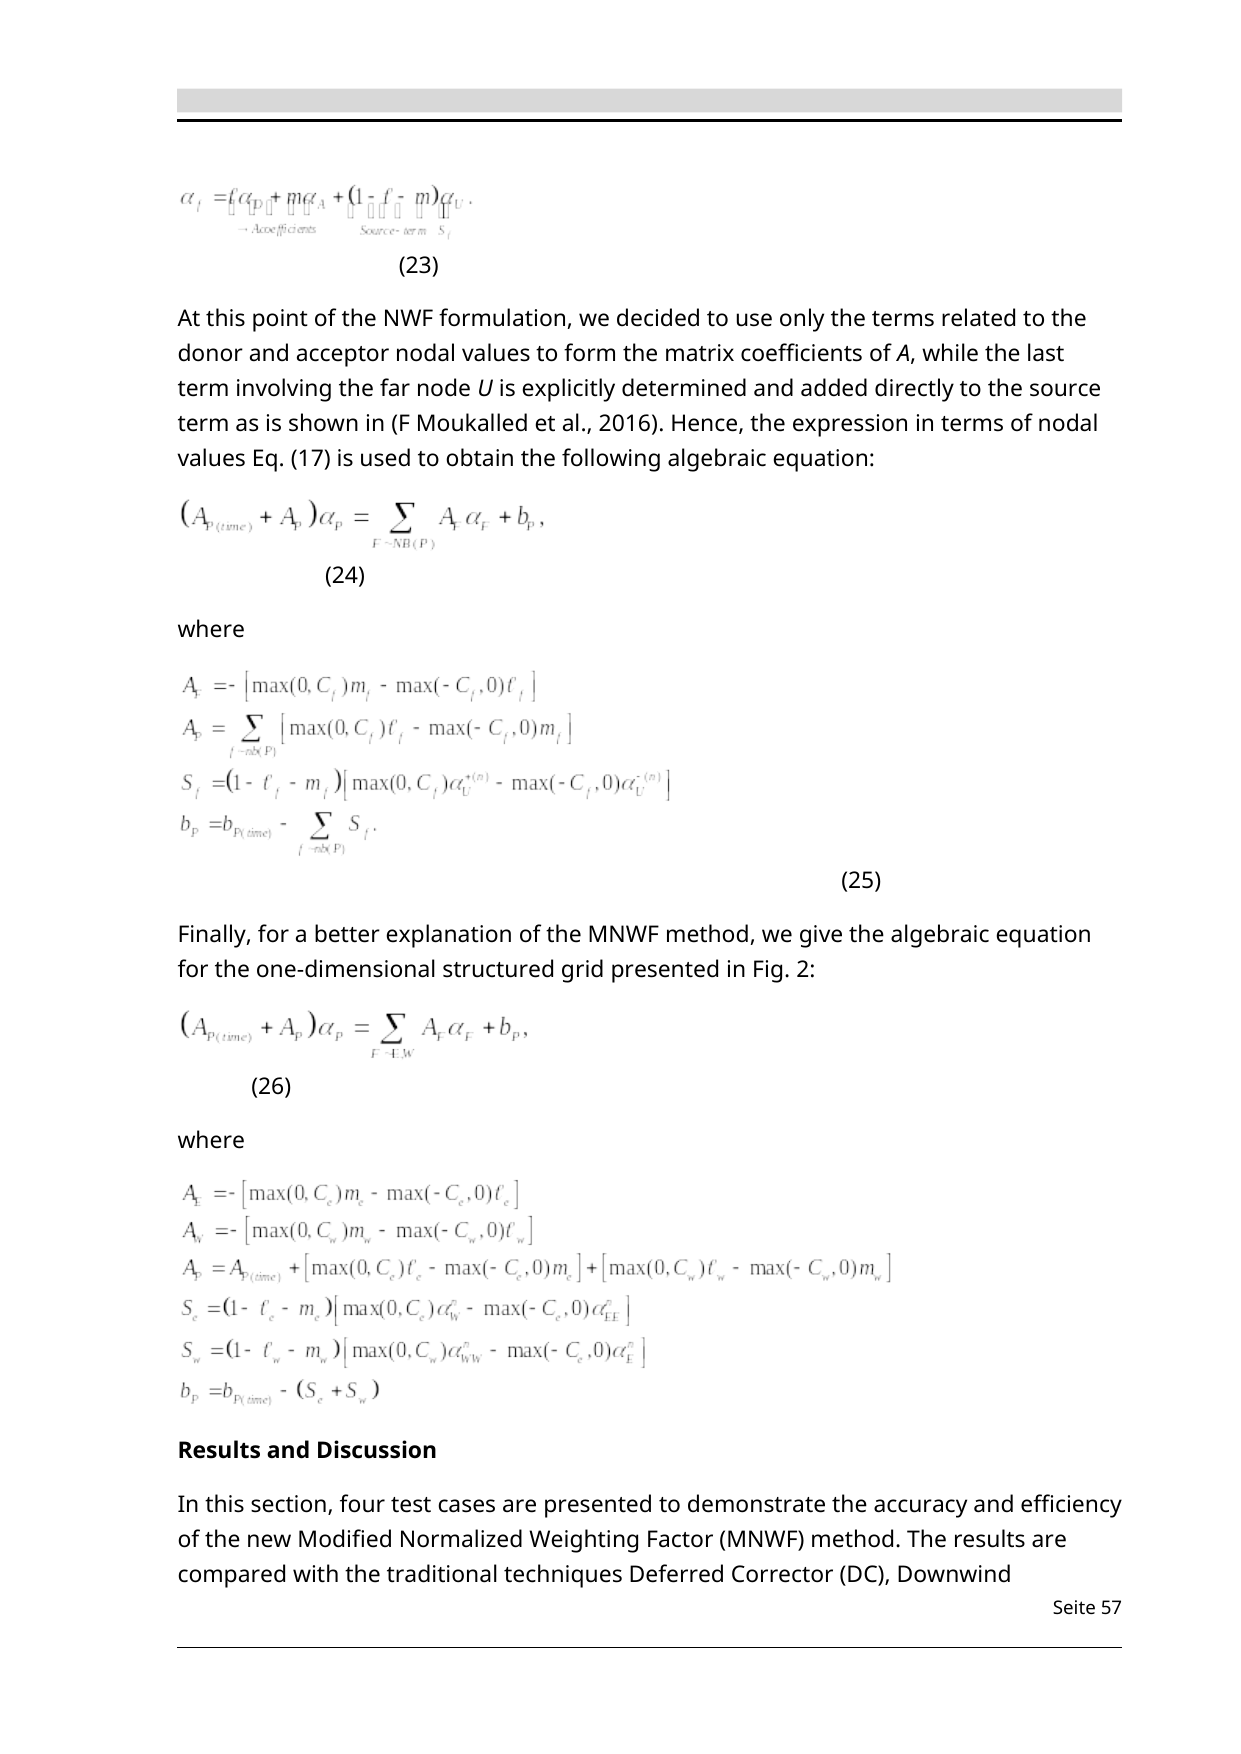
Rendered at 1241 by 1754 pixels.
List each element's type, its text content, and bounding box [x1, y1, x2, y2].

text (24) [177, 496, 1122, 590]
text (23) [177, 181, 1122, 280]
text (25) [177, 667, 1122, 895]
text Finally, for a better explanation of the MNWF method, we give the algebraic equation for the one-dimensional structured grid presented in Fig. 2: [177, 918, 1122, 984]
text At this point of the NWF formulation, we decided to use only the terms related to the donor and acceptor nodal values to form the matrix coefficients of A, while the last term involving the far node U is explicitly determined and added directly to the source term as is shown in (F Moukalled et al., 2016). Hence, the expression in terms of nodal values Eq. (17) is used to obtain the following algebraic equation: [177, 302, 1122, 473]
text Results and Discussion [177, 1434, 1122, 1465]
text (26) [177, 1007, 1122, 1101]
text where [177, 1123, 1122, 1155]
text where [177, 613, 1122, 644]
